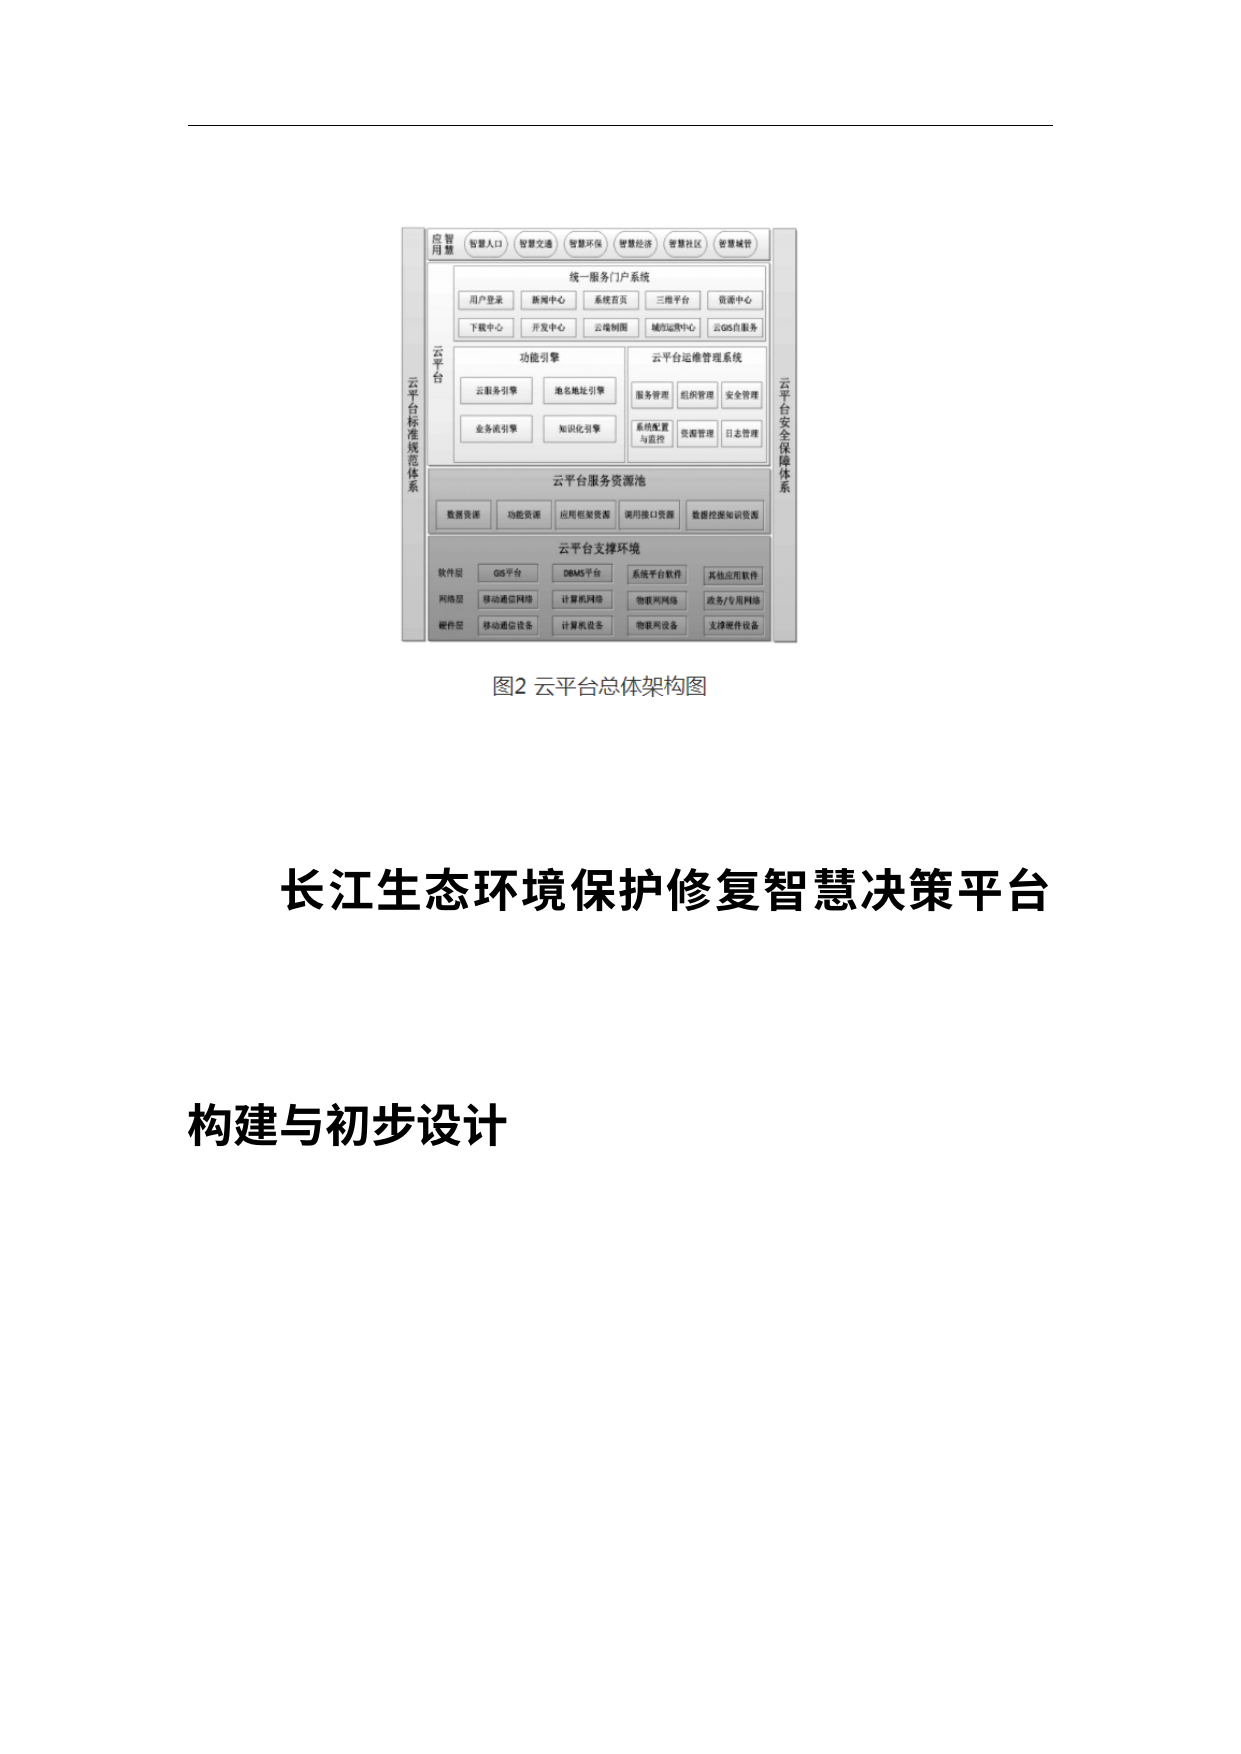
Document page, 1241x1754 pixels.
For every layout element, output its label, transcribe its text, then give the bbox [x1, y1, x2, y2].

subtitle 长江生态环境保护修复智慧决策平台构建与初步设计 [187, 839, 1053, 1171]
picture [187, 158, 1053, 740]
